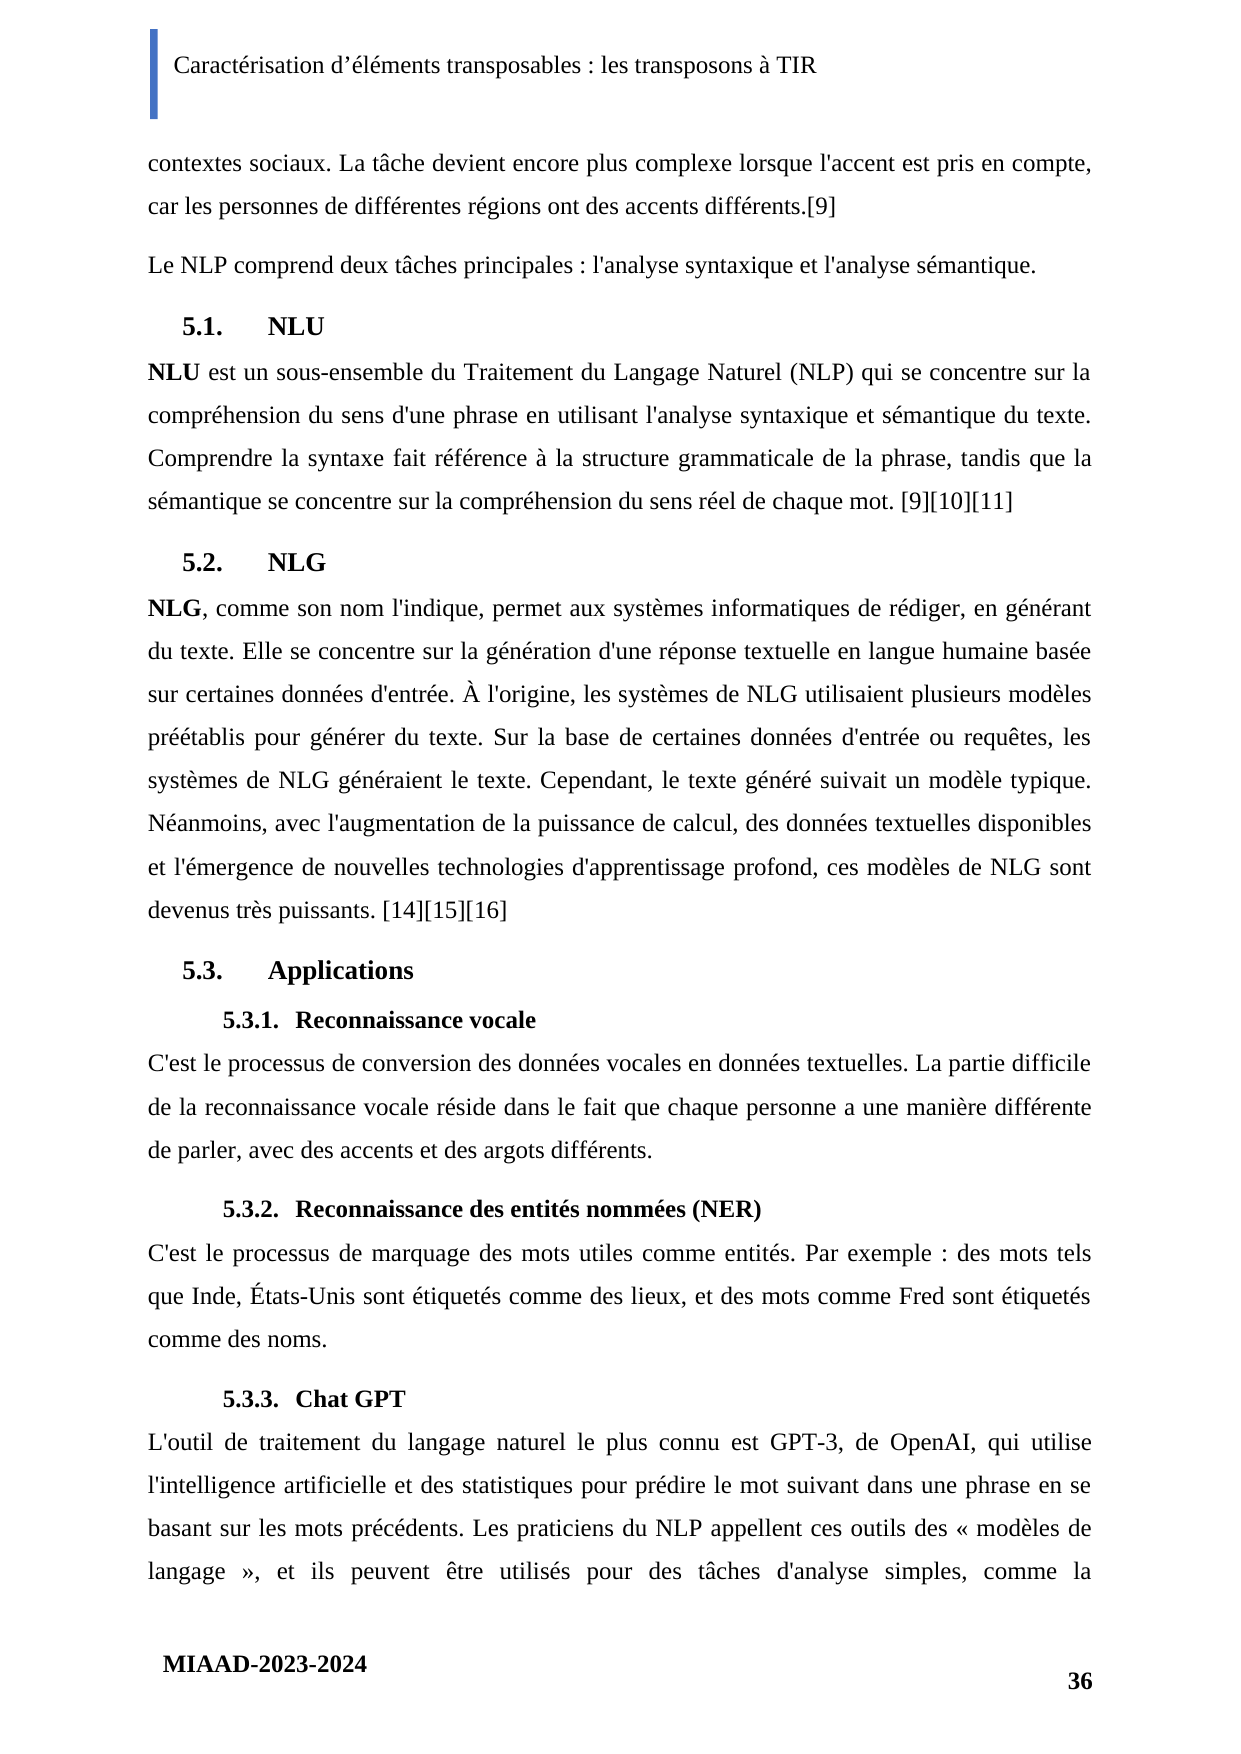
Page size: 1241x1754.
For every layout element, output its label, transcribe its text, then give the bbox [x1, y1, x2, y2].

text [148, 148, 1093, 219]
text NLU est un sous-ensemble du Traitement du Langage Naturel (NLP) qui se concentre sur la compréhension du sens d'une phrase en utilisant l'analyse syntaxique et sémantique du texte. Comprendre la syntaxe fait référence à la structure grammaticale de la phrase, tandis que la sémantique se concentre sur la compréhension du sens réel de chaque mot. [9][10][11] [148, 357, 1093, 515]
text C'est le processus de marquage des mots utiles comme entités. Par exemple : des mots tels que Inde, États-Unis sont étiquetés comme des lieux, et des mots comme Fred sont étiquetés comme des noms. [148, 1238, 1093, 1353]
subtitle Reconnaissance des entités nommées (NER) [223, 1194, 1093, 1223]
subtitle NLG [223, 546, 1093, 577]
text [148, 1427, 1093, 1585]
text C'est le processus de conversion des données vocales en données textuelles. La partie difficile de la reconnaissance vocale réside dans le fait que chaque personne a une manière différente de parler, avec des accents et des argots différents. [148, 1048, 1093, 1163]
text NLG, comme son nom l'indique, permet aux systèmes informatiques de rédiger, en générant du texte. Elle se concentre sur la génération d'une réponse textuelle en langue humaine basée sur certaines données d'entrée. À l'origine, les systèmes de NLG utilisaient plusieurs modèles préétablis pour générer du texte. Sur la base de certaines données d'entrée ou requêtes, les systèmes de NLG généraient le texte. Cependant, le texte généré suivait un modèle typique. Néanmoins, avec l'augmentation de la puissance de calcul, des données textuelles disponibles et l'émergence de nouvelles technologies d'apprentissage profond, ces modèles de NLG sont devenus très puissants. [14][15][16] [148, 593, 1093, 923]
subtitle Chat GPT [223, 1384, 1093, 1412]
subtitle NLU [223, 310, 1093, 341]
text Le NLP comprend deux tâches principales : l'analyse syntaxique et l'analyse sémantique. [148, 251, 1093, 279]
subtitle Reconnaissance vocale [223, 1005, 1093, 1034]
subtitle Applications [223, 954, 1093, 986]
